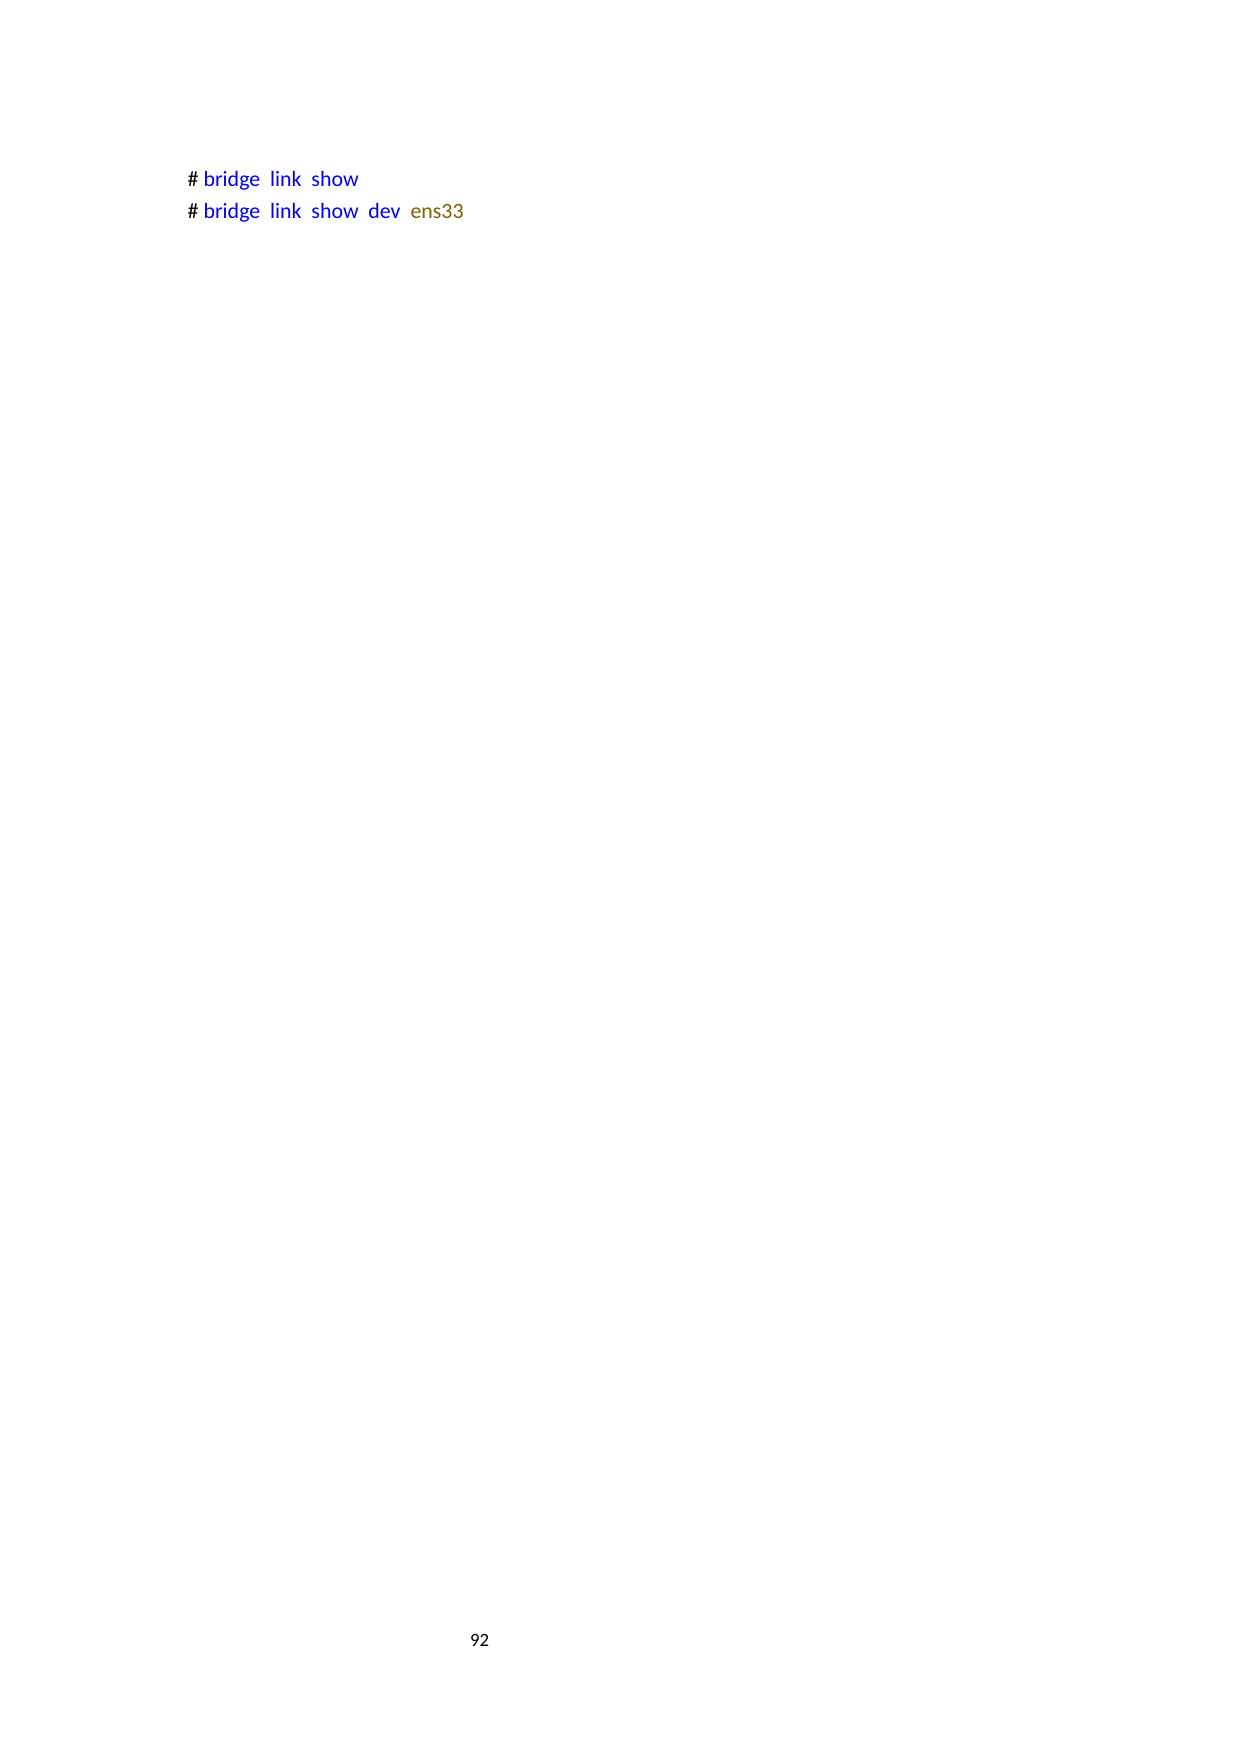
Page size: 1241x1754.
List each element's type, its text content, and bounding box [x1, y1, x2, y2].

text # bridge link show dev ens33 [187, 194, 1053, 227]
text # bridge link show [187, 162, 1053, 194]
